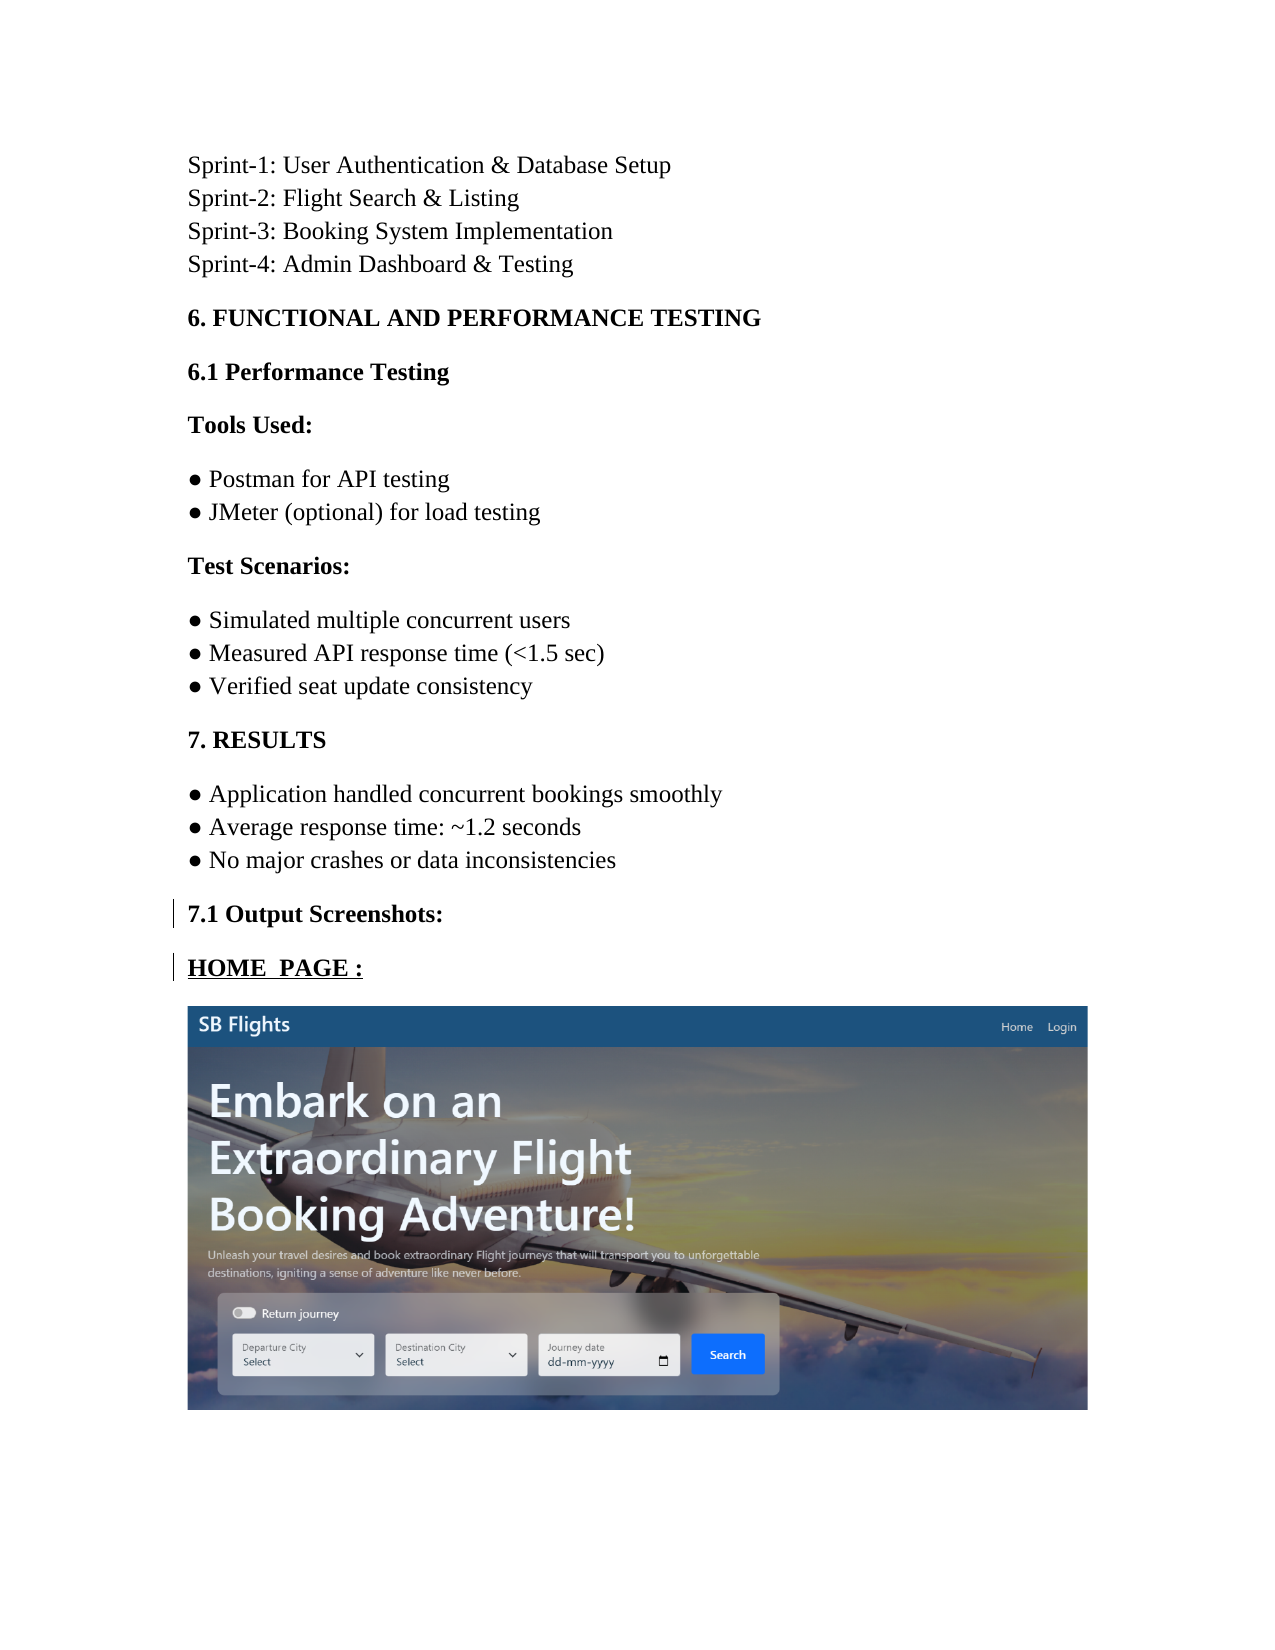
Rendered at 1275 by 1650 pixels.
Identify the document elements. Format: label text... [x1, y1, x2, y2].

text Sprint-1: User Authentication & Database Setup Sprint-2: Flight Search & Listing Sprint-3: Booking System Implementation Sprint-4: Admin Dashboard & Testing [187, 150, 1087, 278]
text Tools Used: [187, 411, 1087, 439]
text 6. FUNCTIONAL AND PERFORMANCE TESTING [187, 303, 1087, 332]
text HOME PAGE : [187, 953, 1087, 981]
text 7. RESULTS [187, 725, 1087, 754]
text ● Application handled concurrent bookings smoothly ● Average response time: ~1.2 seconds ● No major crashes or data inconsistencies [187, 779, 1087, 874]
text 6.1 Performance Testing [187, 357, 1087, 386]
text ● Simulated multiple concurrent users ● Measured API response time (<1.5 sec) ● Verified seat update consistency [187, 605, 1087, 700]
picture [187, 1006, 1088, 1410]
text 7.1 Output Screenshots: [187, 899, 1087, 928]
text ● Postman for API testing ● JMeter (optional) for load testing [187, 464, 1087, 526]
text Test Scenarios: [187, 551, 1087, 580]
